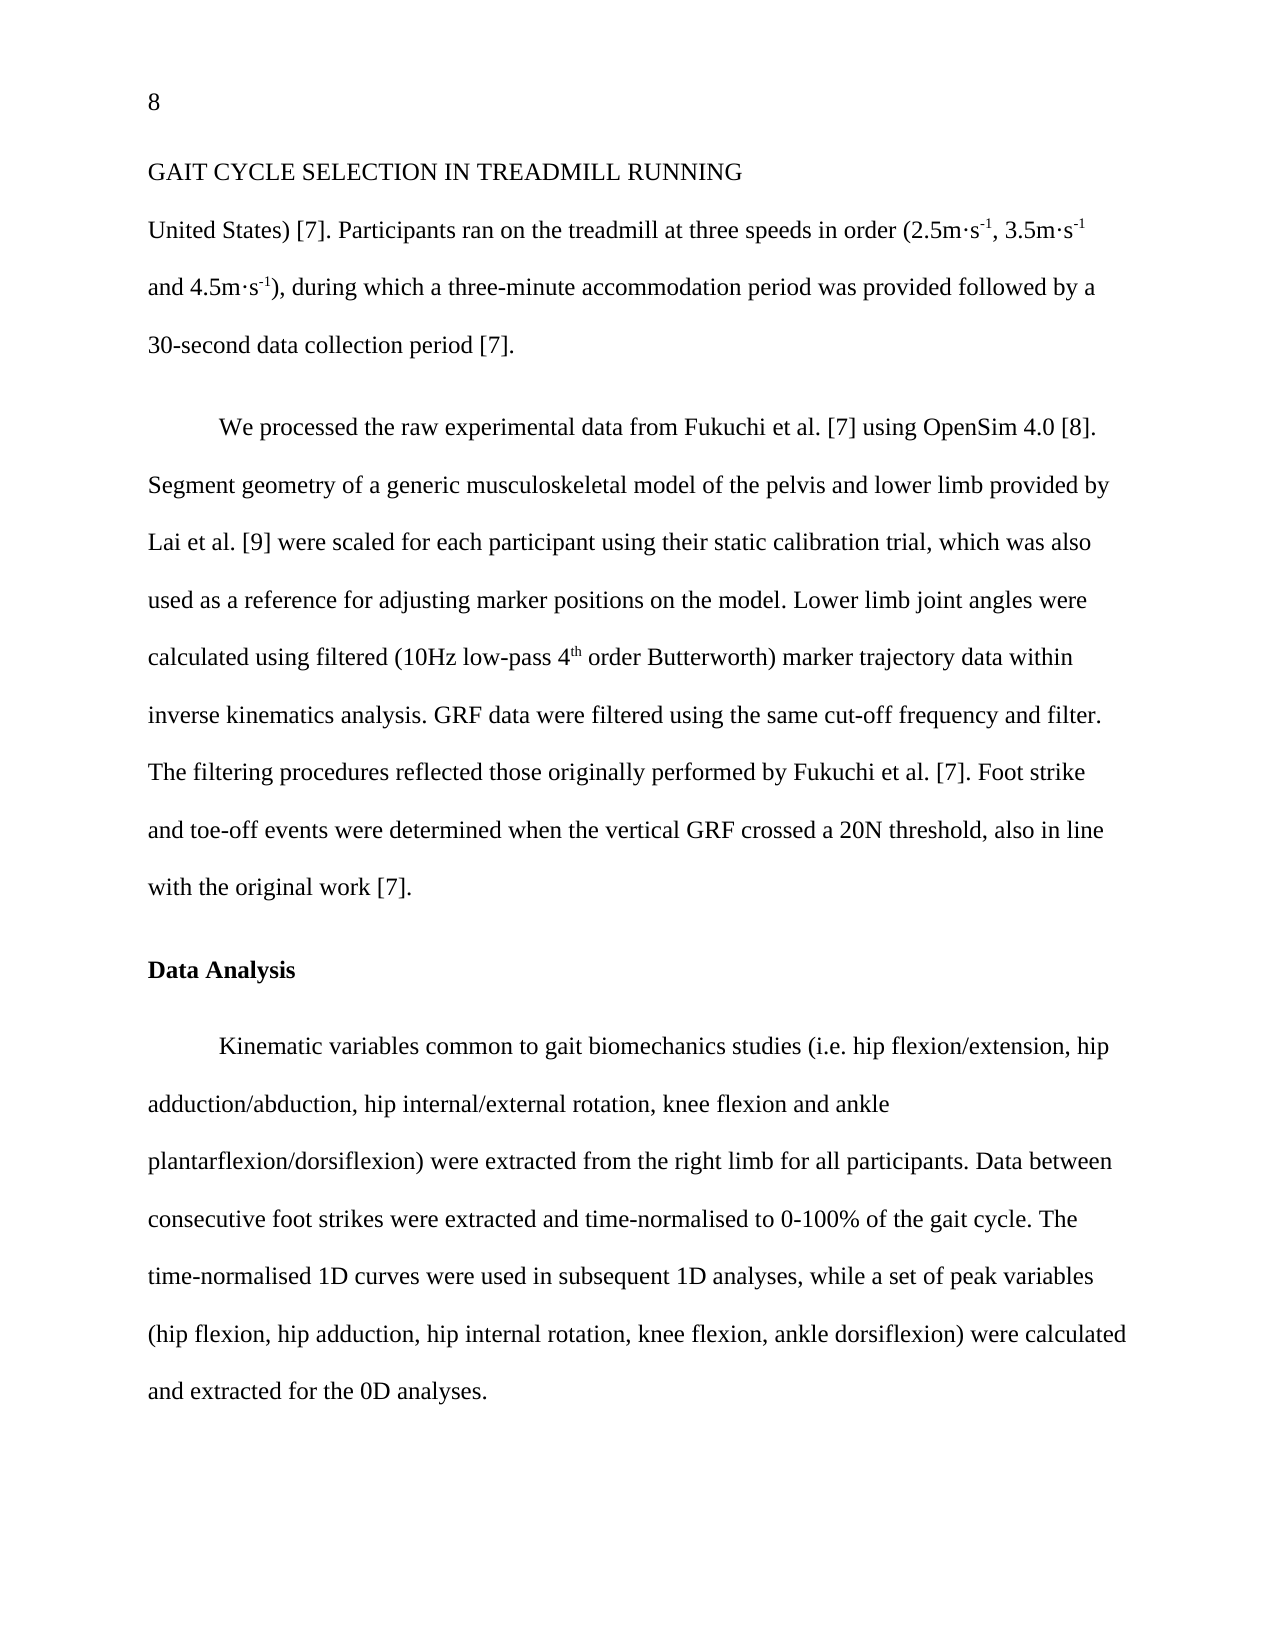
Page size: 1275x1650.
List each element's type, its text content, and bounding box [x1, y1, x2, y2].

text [148, 215, 1127, 359]
text We processed the raw experimental data from Fukuchi et al. [7] using OpenSim 4.0 [8]. Segment geometry of a generic musculoskeletal model of the pelvis and lower limb provided by Lai et al. [9] were scaled for each participant using their static calibration trial, which was also used as a reference for adjusting marker positions on the model. Lower limb joint angles were calculated using filtered (10Hz low-pass 4th order Butterworth) marker trajectory data within inverse kinematics analysis. GRF data were filtered using the same cut-off frequency and filter. The filtering procedures reflected those originally performed by Fukuchi et al. [7]. Foot strike and toe-off events were determined when the vertical GRF crossed a 20N threshold, also in line with the original work [7]. [148, 412, 1127, 901]
subtitle Data Analysis [148, 955, 1127, 984]
text Kinematic variables common to gait biomechanics studies (i.e. hip flexion/extension, hip adduction/abduction, hip internal/external rotation, knee flexion and ankle plantarflexion/dorsiflexion) were extracted from the right limb for all participants. Data between consecutive foot strikes were extracted and time-normalised to 0-100% of the gait cycle. The time-normalised 1D curves were used in subsequent 1D analyses, while a set of peak variables (hip flexion, hip adduction, hip internal rotation, knee flexion, ankle dorsiflexion) were calculated and extracted for the 0D analyses. [148, 1031, 1127, 1405]
